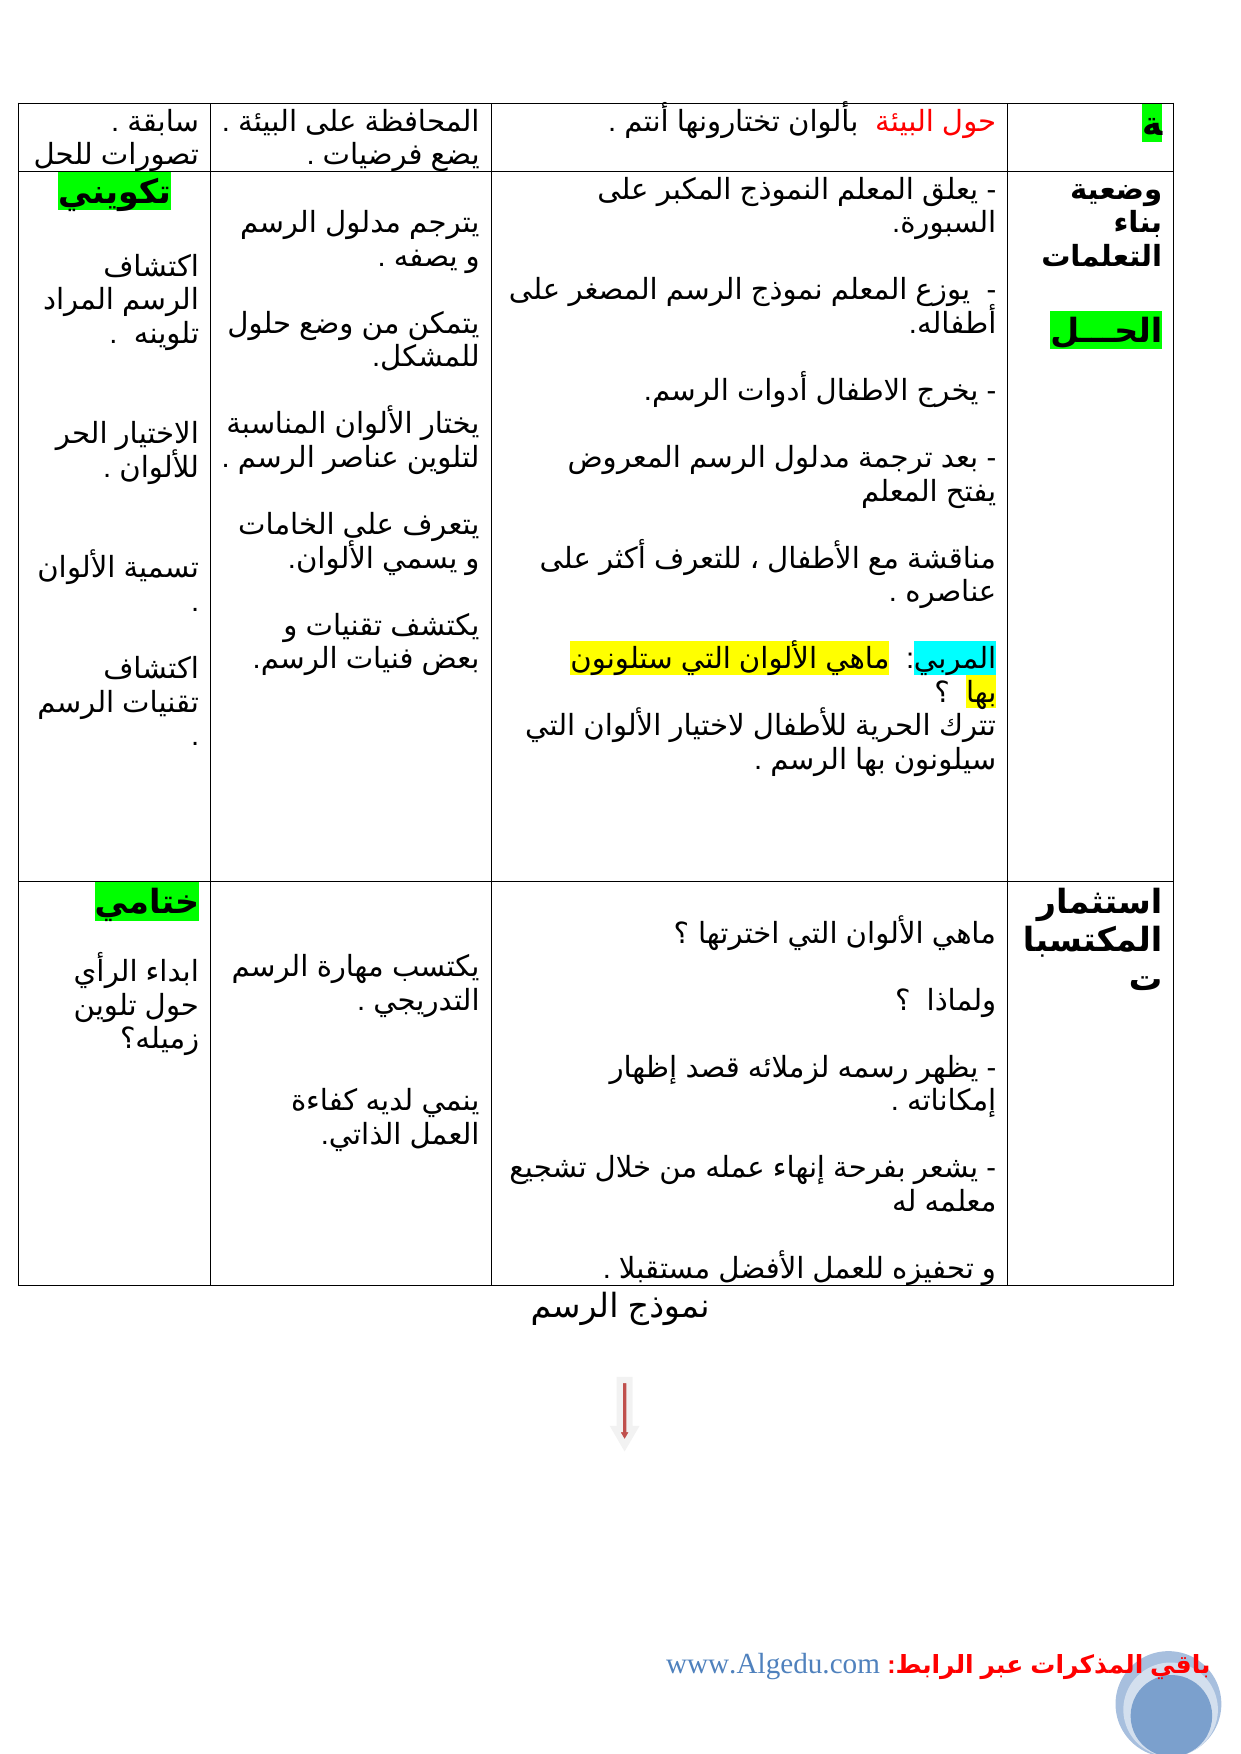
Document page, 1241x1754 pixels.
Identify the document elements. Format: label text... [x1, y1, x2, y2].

table_cell تكويني اكتشاف الرسم المراد تلوينه . الاختيار الحر للألوان . تسمية الألوان . اكتشاف تقنيات الرسم . [19, 172, 210, 881]
table_cell استثمار المكتسبات [1008, 882, 1173, 1284]
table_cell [1008, 104, 1173, 171]
table_cell ماهي الألوان التي اخترتها ؟ ولماذا ؟ - يظهر رسمه لزملائه قصد إظهار إمكاناته . - يشعر بفرحة إنهاء عمله من خلال تشجيع معلمه له و تحفيزه للعمل الأفضل مستقبلا . [492, 882, 1007, 1284]
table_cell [19, 104, 210, 171]
table_cell يترجم مدلول الرسم و يصفه . يتمكن من وضع حلول للمشكل. يختار الألوان المناسبة لتلوين عناصر الرسم . يتعرف على الخامات و يسمي الألوان. يكتشف تقنيات و بعض فنيات الرسم. [211, 172, 491, 881]
table_cell يكتسب مهارة الرسم التدريجي . ينمي لديه كفاءة العمل الذاتي. [211, 882, 491, 1284]
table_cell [211, 104, 491, 171]
table_cell - يعلق المعلم النموذج المكبر على السبورة. - يوزع المعلم نموذج الرسم المصغر على أطفاله. - يخرج الاطفال أدوات الرسم. - بعد ترجمة مدلول الرسم المعروض يفتح المعلم مناقشة مع الأطفال ، للتعرف أكثر على عناصره . المربي: ماهي الألوان التي ستلونون بها ؟ تترك الحرية للأطفال لاختيار الألوان التي سيلونون بها الرسم . [492, 172, 1007, 881]
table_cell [492, 104, 1007, 171]
text نموذج الرسم [29, 1286, 1211, 1324]
table_cell وضعية بناء التعلمات الحـــل [1008, 172, 1173, 881]
table_cell ختامي ابداء الرأي حول تلوين زميله؟ [19, 882, 210, 1284]
